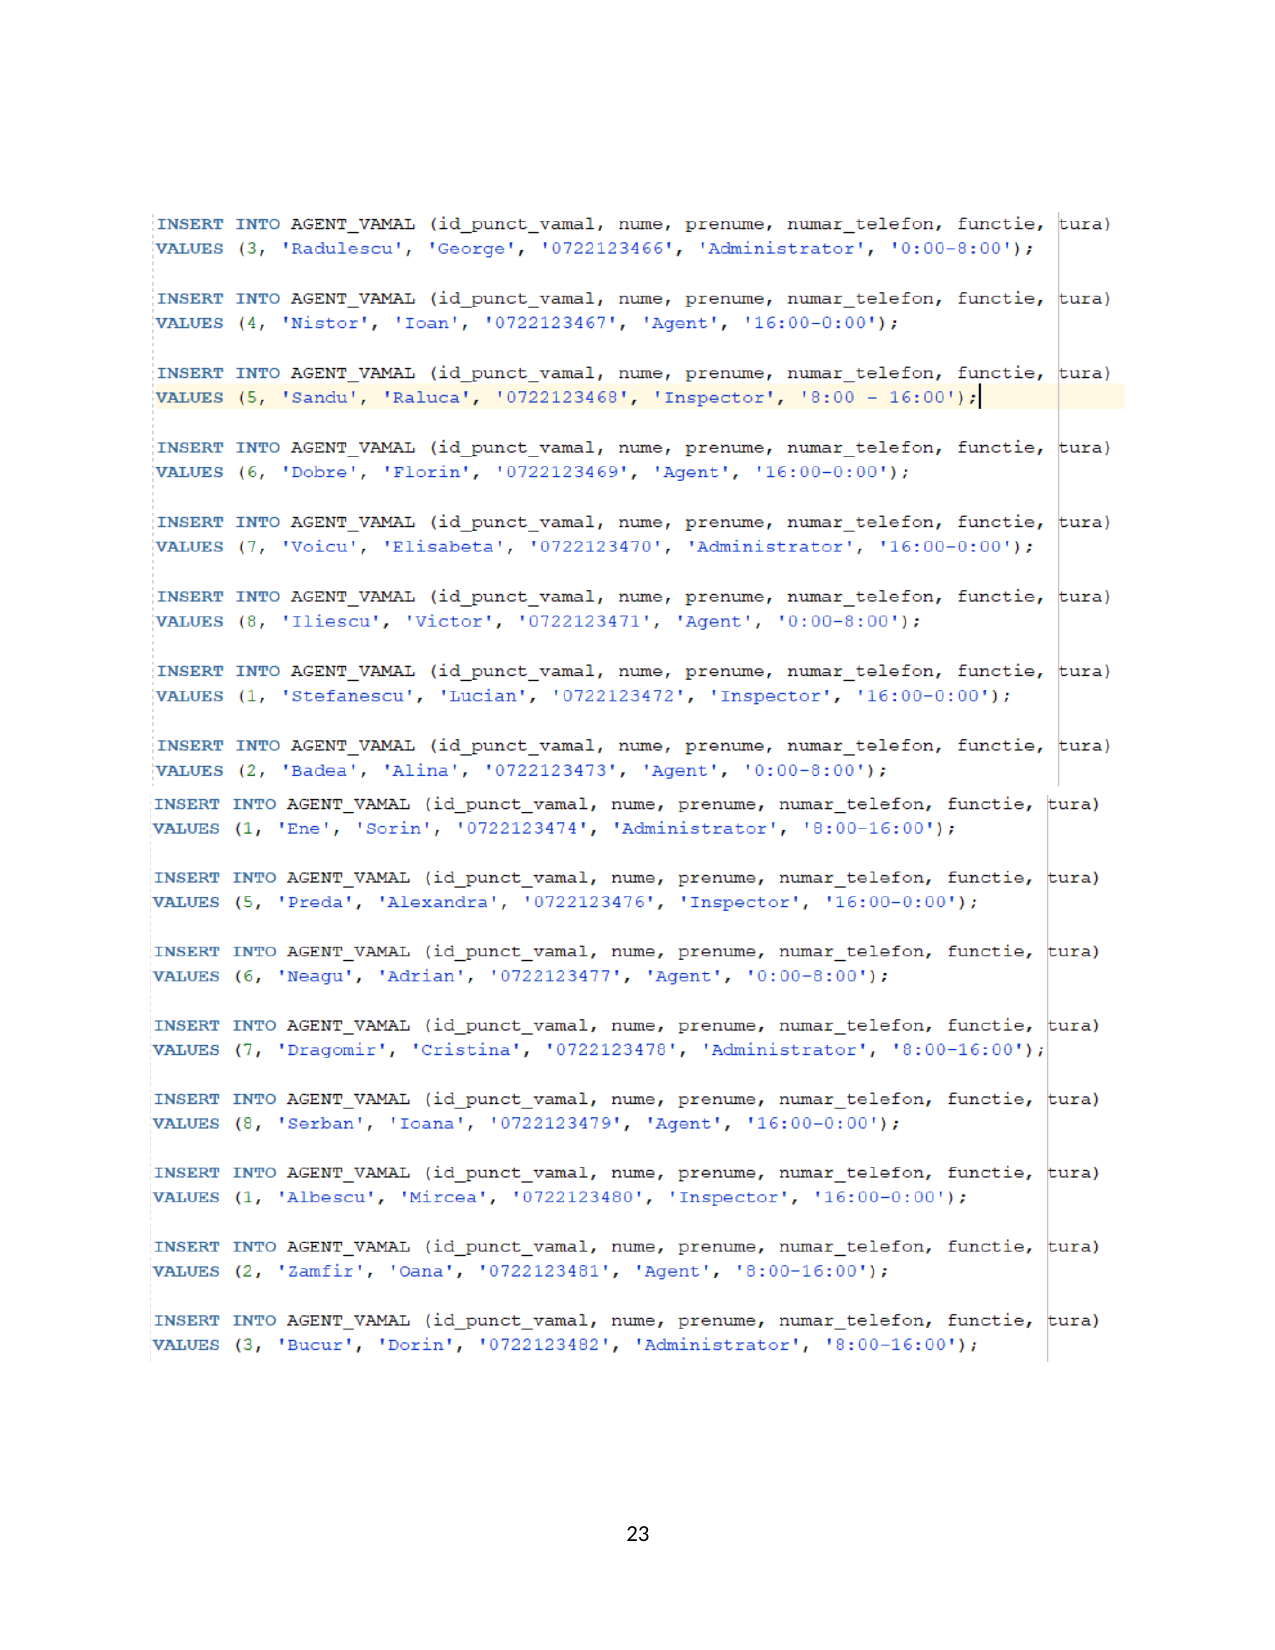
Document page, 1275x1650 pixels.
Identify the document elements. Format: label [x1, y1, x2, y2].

picture [151, 212, 1125, 786]
picture [150, 795, 1125, 1362]
